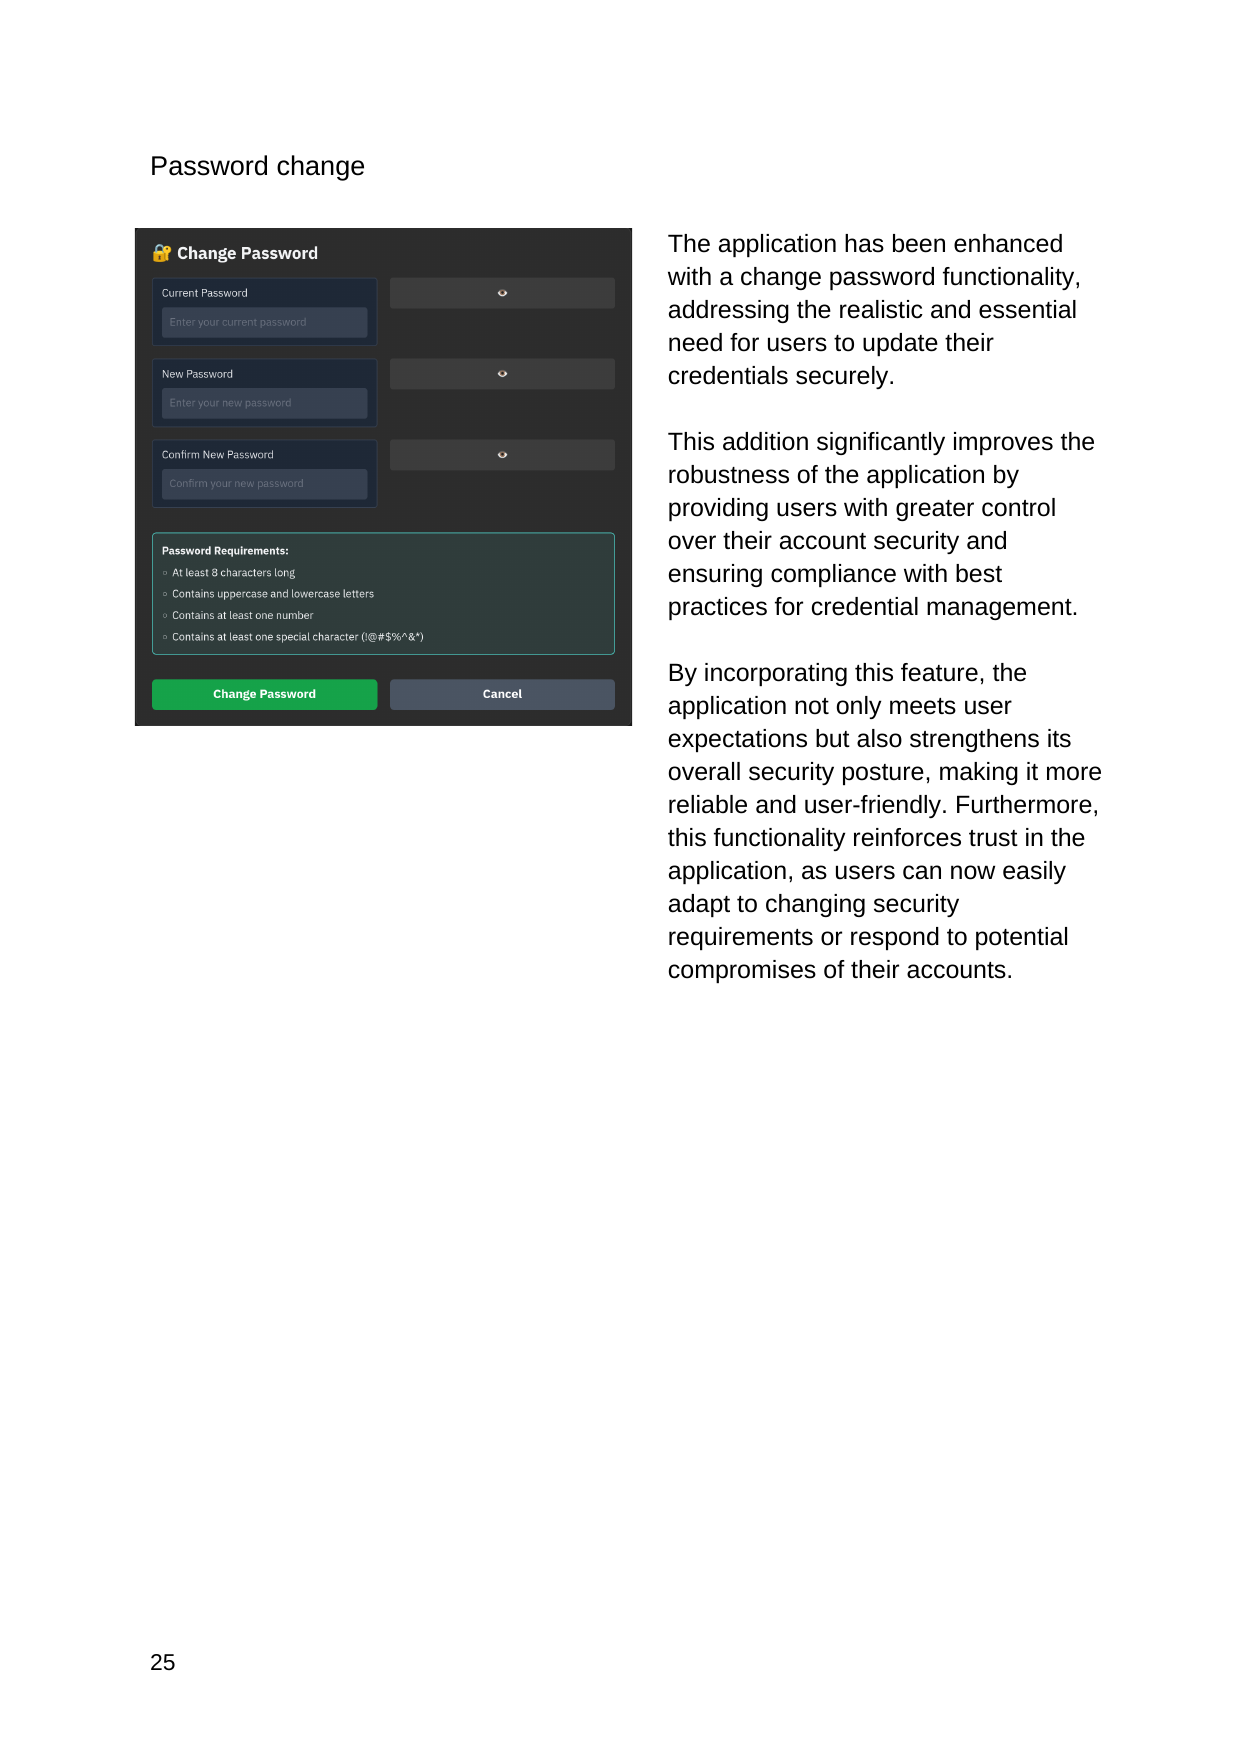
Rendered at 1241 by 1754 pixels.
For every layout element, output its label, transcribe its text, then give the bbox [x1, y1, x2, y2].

subtitle Password change [150, 150, 1090, 181]
picture [134, 228, 633, 726]
table_header The application has been enhanced with a change password functionality, addressing the realistic and essential need for users to update their credentials securely. This addition significantly improves the robustness of the application by providing users with greater control over their account security and ensuring compliance with best practices for credential management. By incorporating this feature, the application not only meets user expectations but also strengthens its overall security posture, making it more reliable and user-friendly. Furthermore, this functionality reinforces trust in the application, as users can now easily adapt to changing security requirements or respond to potential compromises of their accounts. [658, 218, 1114, 998]
table_header [126, 218, 656, 998]
